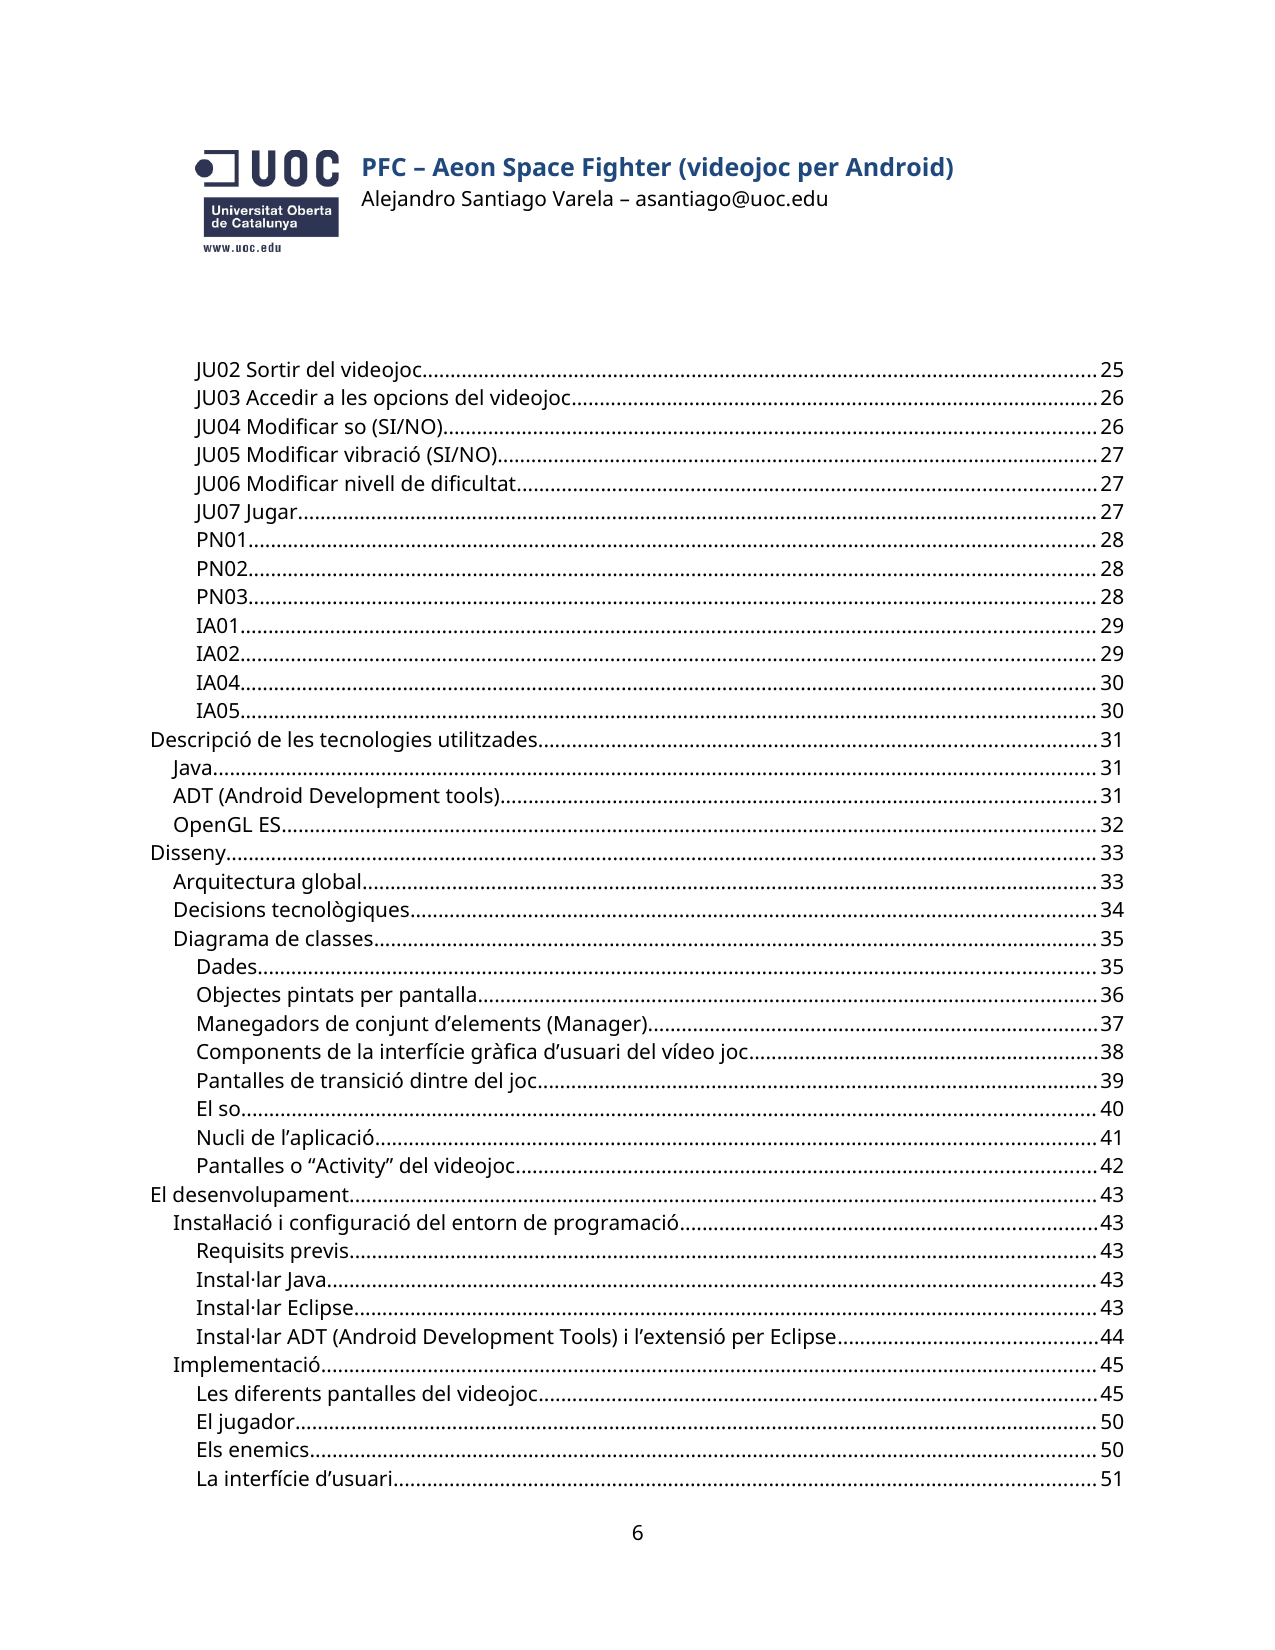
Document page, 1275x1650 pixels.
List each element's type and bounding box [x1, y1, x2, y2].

picture [195, 150, 339, 252]
